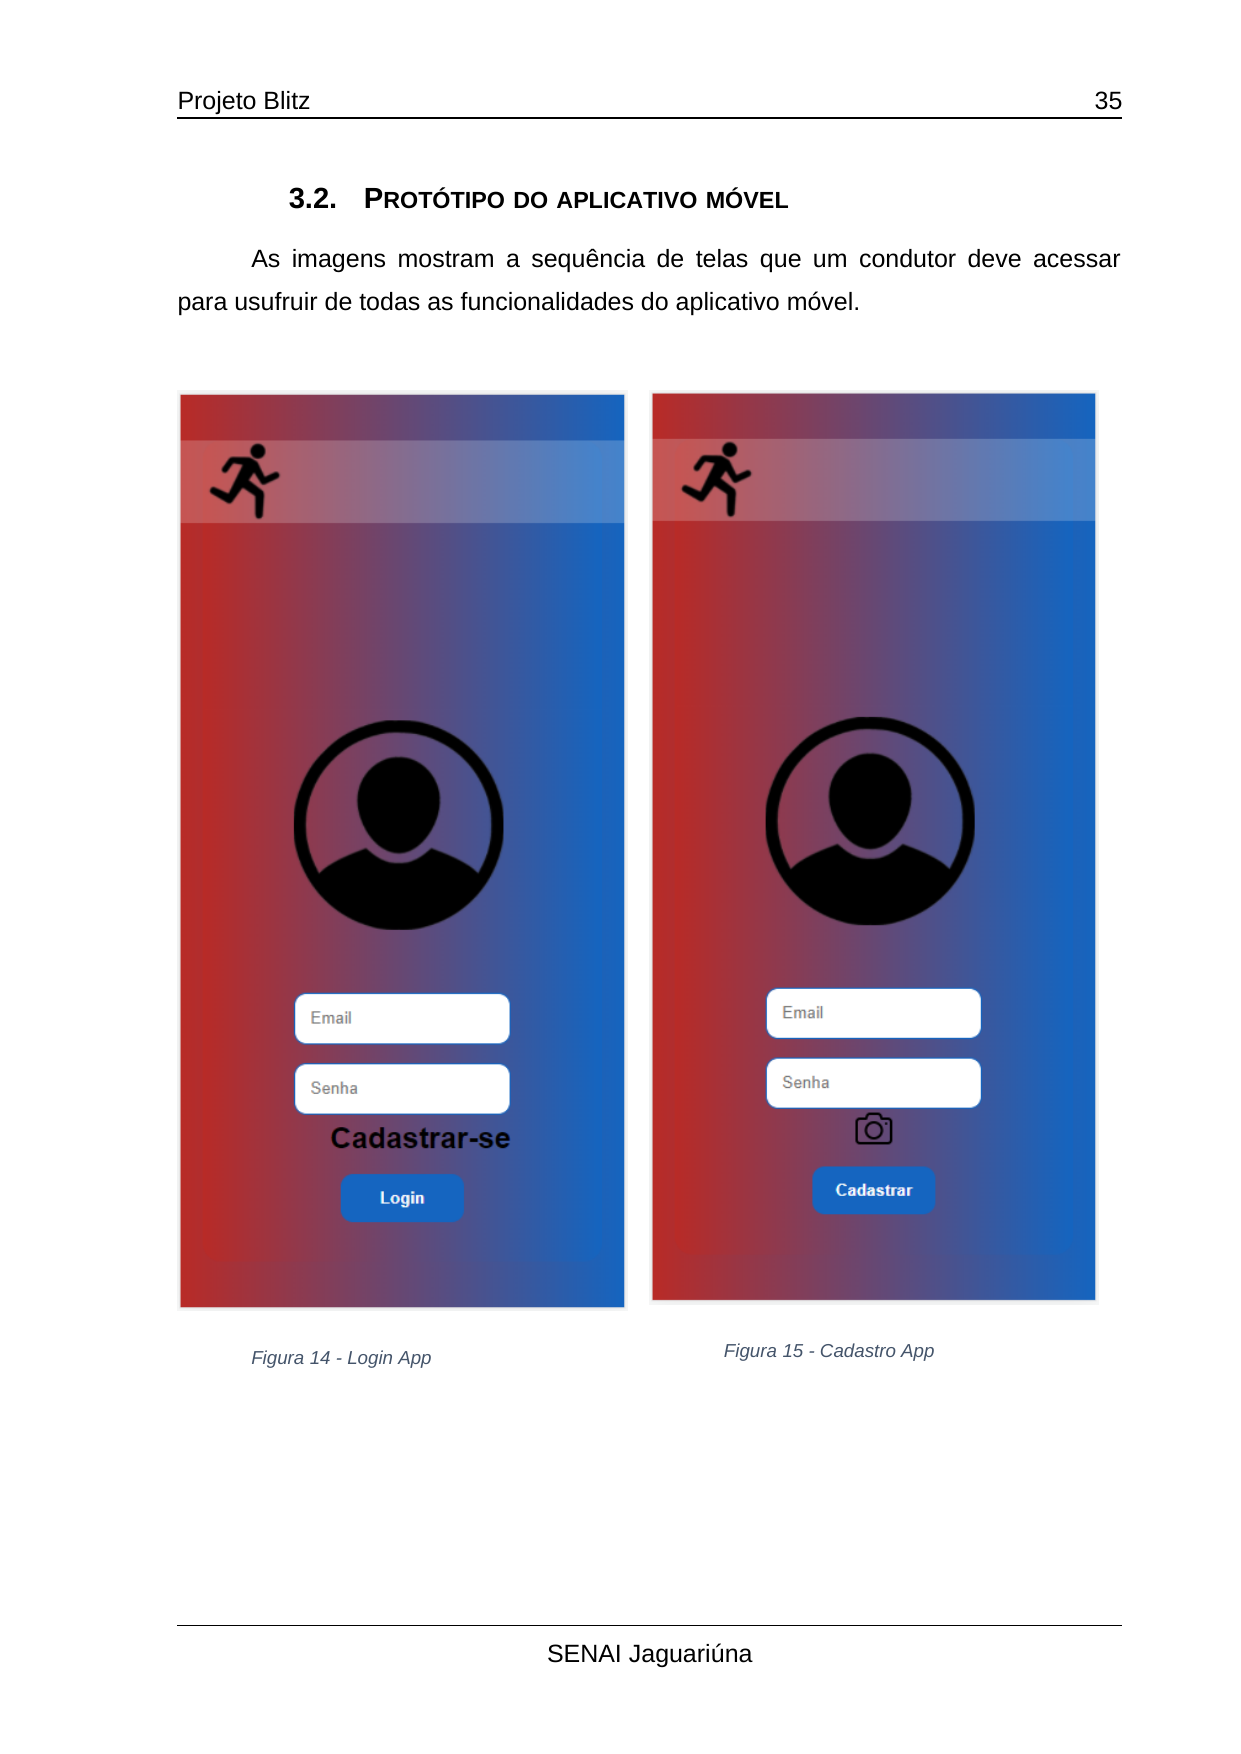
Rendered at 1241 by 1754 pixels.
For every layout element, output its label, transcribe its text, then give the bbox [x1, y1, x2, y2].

table_header Figura 15 - Cadastro App [639, 391, 1111, 1389]
picture [177, 390, 628, 1311]
subtitle Protótipo do aplicativo móvel [288, 181, 1122, 215]
text As imagens mostram a sequência de telas que um condutor deve acessar para usufruir de todas as funcionalidades do aplicativo móvel. [177, 244, 1122, 316]
table_header Figura 14 - Login App [166, 391, 639, 1389]
picture [649, 390, 1099, 1305]
